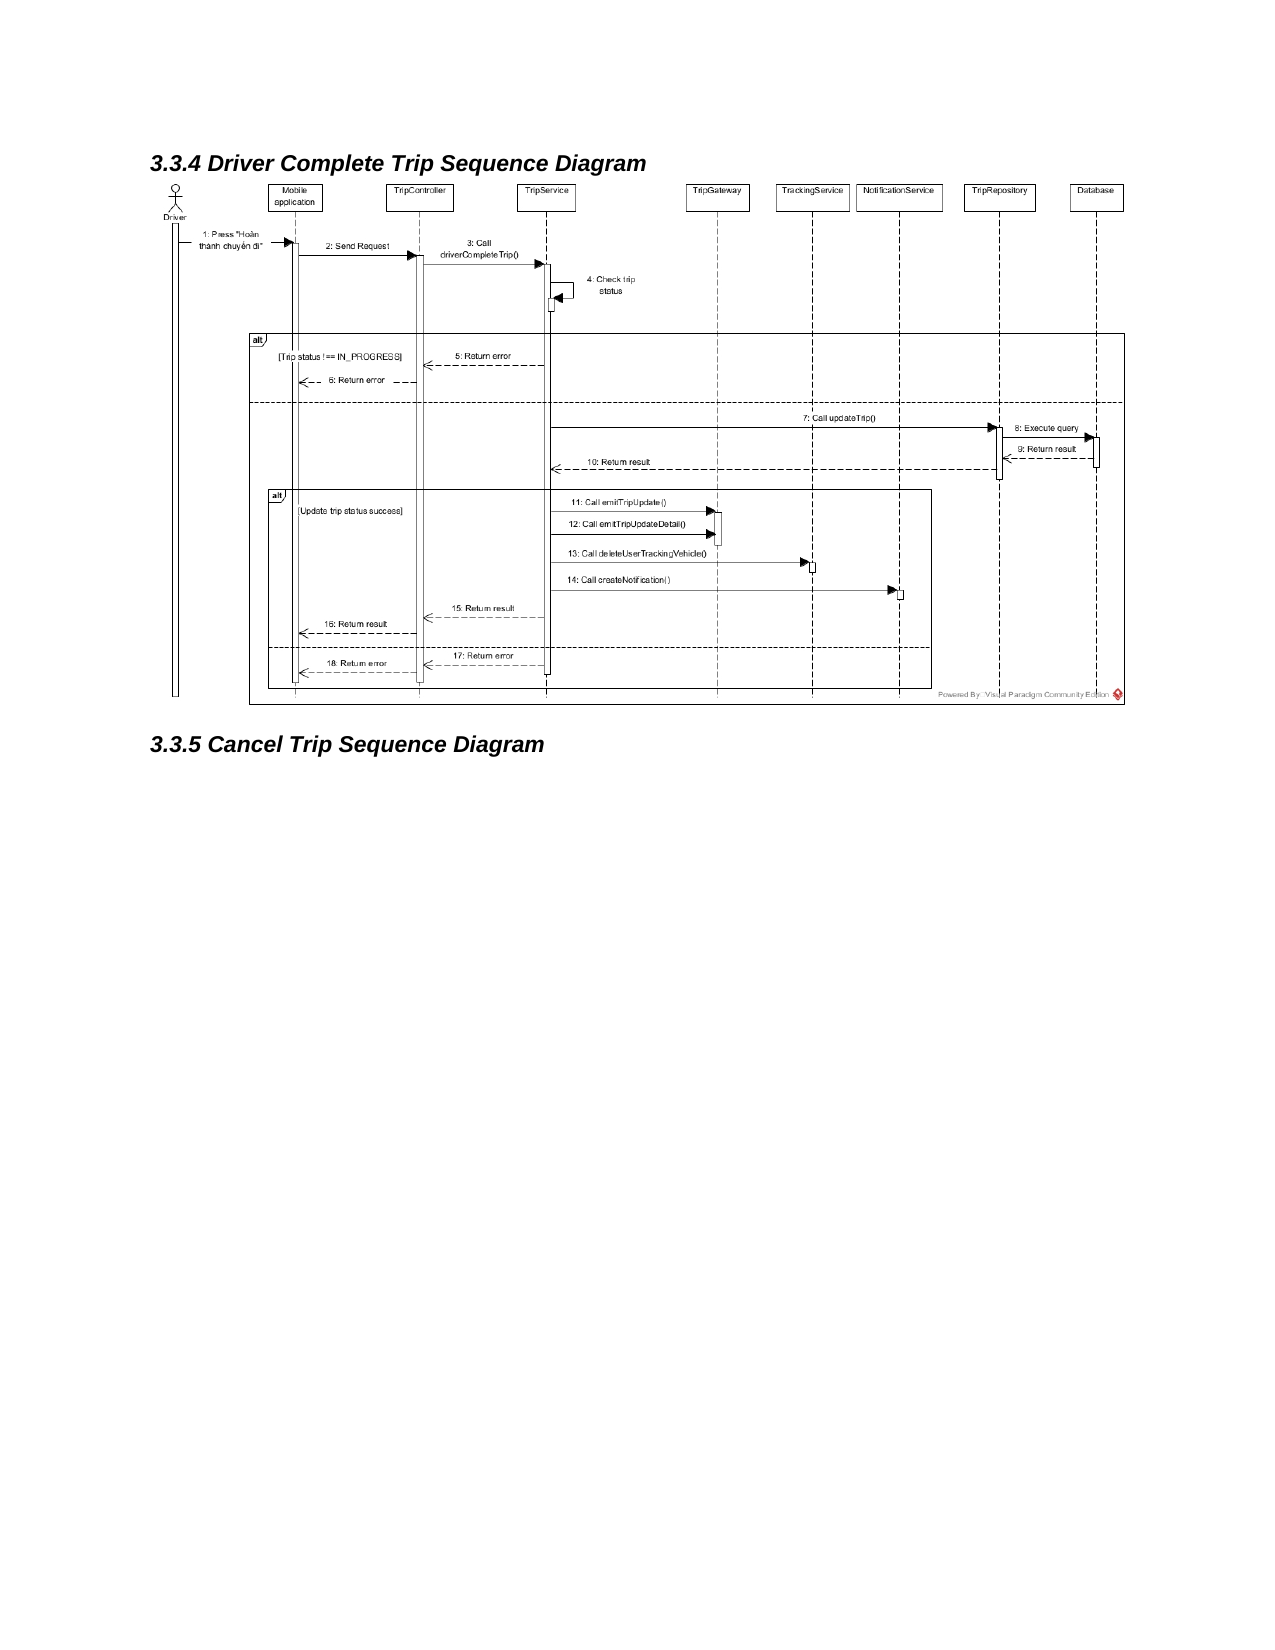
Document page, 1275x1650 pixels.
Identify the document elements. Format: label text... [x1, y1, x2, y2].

subtitle 3.3.5 Cancel Trip Sequence Diagram [150, 731, 1125, 758]
picture [150, 182, 1125, 707]
subtitle 3.3.4 Driver Complete Trip Sequence Diagram [150, 150, 1125, 176]
